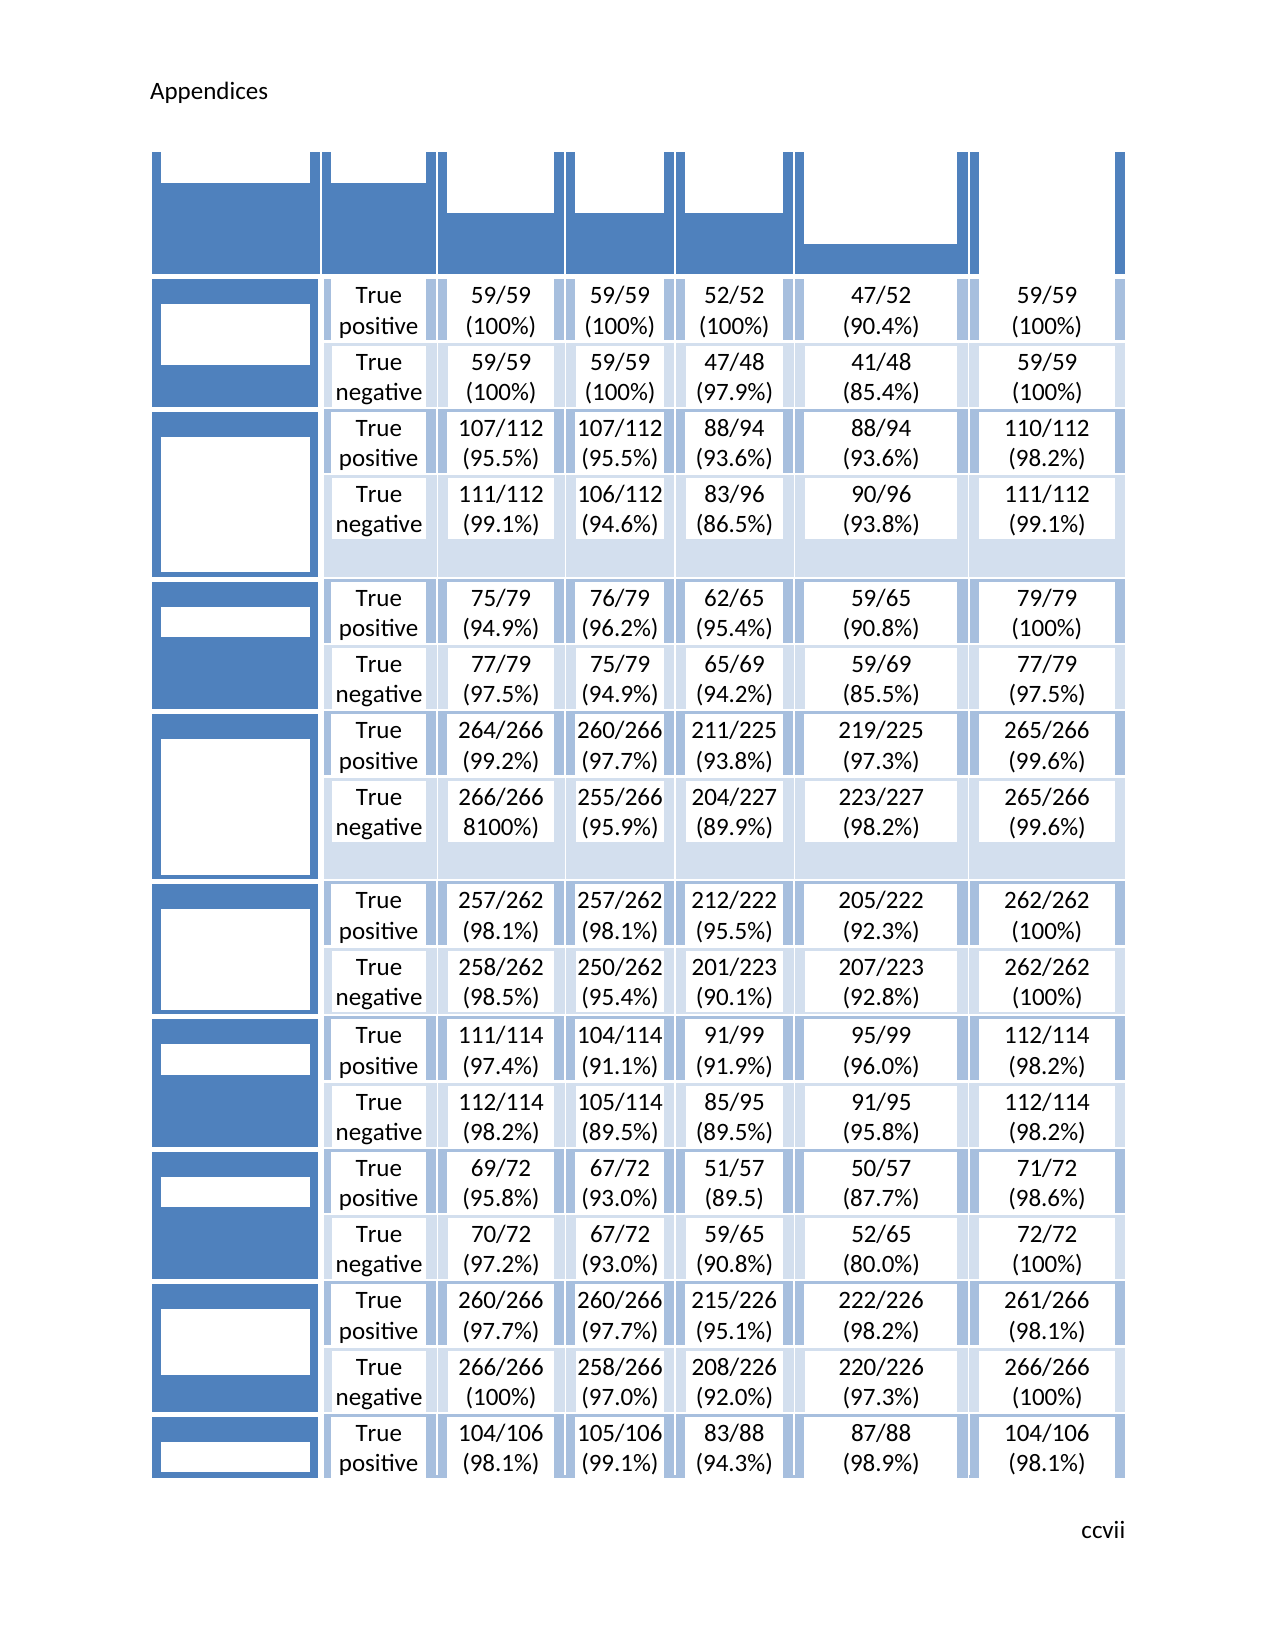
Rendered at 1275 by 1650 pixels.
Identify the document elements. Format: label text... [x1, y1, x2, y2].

table_cell 212/222 (95.5%) [676, 881, 793, 945]
table_cell 260/266 (97.7%) [566, 1281, 674, 1345]
table_cell True negative [324, 1215, 437, 1279]
table_cell 67/72 (93.0%) [566, 1149, 674, 1213]
table_cell True negative [324, 645, 437, 709]
table_cell 41/48 (85.4%) [795, 343, 968, 407]
table_cell 87/88 (98.9%) [794, 1414, 968, 1478]
table_cell 112/114 (98.2%) [969, 1083, 1125, 1147]
table_cell 104/114 (91.1%) [566, 1016, 674, 1080]
table_cell SMD Resistor 1206 [152, 1284, 318, 1412]
table_cell True positive [324, 1281, 436, 1345]
table_cell 88/94 (93.6%) [795, 409, 968, 473]
table_cell 262/262 (100%) [970, 881, 1125, 945]
table_cell True positive [324, 1016, 436, 1080]
table_cell 67/72 (93.0%) [566, 1215, 674, 1279]
table_cell 85/95 (89.5%) [676, 1083, 794, 1147]
table_cell 91/99 (91.9%) [676, 1016, 793, 1080]
table_cell 59/65 (90.8%) [676, 1215, 794, 1279]
table_cell 107/112 (95.5%) [566, 409, 674, 473]
table_cell 105/114 (89.5%) [566, 1083, 674, 1147]
table_cell 265/266 (99.6%) [969, 778, 1125, 879]
table_cell 222/226 (98.2%) [795, 1281, 968, 1345]
table_cell 77/79 (97.5%) [438, 645, 565, 709]
table_header [322, 152, 436, 274]
table_cell True positive [324, 409, 436, 473]
table_cell SMD Transistor SOT23-3 [152, 884, 318, 1014]
table_cell 264/266 (99.2%) [438, 711, 564, 775]
table_cell 111/112 (99.1%) [969, 475, 1125, 577]
table_cell 59/59 (100%) [969, 343, 1125, 407]
table_cell 52/65 (80.0%) [795, 1215, 968, 1279]
table_cell 104/106 (98.1%) [969, 1414, 1125, 1478]
table_cell 201/223 (90.1%) [676, 948, 794, 1014]
table_cell 91/95 (95.8%) [795, 1083, 968, 1147]
table_cell 261/266 (98.1%) [970, 1281, 1125, 1345]
table_cell 70/72 (97.2%) [438, 1215, 565, 1279]
table_cell 207/223 (92.8%) [795, 948, 968, 1014]
table_cell 83/88 (94.3%) [675, 1414, 794, 1478]
table_cell DIP16 [152, 1152, 318, 1279]
table_cell True negative [324, 948, 437, 1014]
table_cell 51/57 (89.5) [676, 1149, 793, 1213]
table_cell 110/112 (98.2%) [970, 409, 1125, 473]
table_cell 258/266 (97.0%) [566, 1348, 674, 1412]
table_cell 215/226 (95.1%) [676, 1281, 793, 1345]
table_cell 205/222 (92.3%) [795, 881, 968, 945]
table_cell 65/69 (94.2%) [676, 645, 794, 709]
table_cell True negative [324, 1083, 437, 1147]
table_cell 260/266 (97.7%) [438, 1281, 564, 1345]
table_cell 95/99 (96.0%) [795, 1016, 968, 1080]
table_cell 265/266 (99.6%) [970, 711, 1125, 775]
table_cell DIP14 [152, 1019, 318, 1147]
table_cell 59/69 (85.5%) [795, 645, 968, 709]
table_cell 255/266 (95.9%) [566, 778, 674, 879]
table_cell 105/106 (99.1%) [565, 1414, 675, 1478]
table_cell 258/262 (98.5%) [438, 948, 565, 1014]
table_cell 104/106 (98.1%) [437, 1414, 565, 1478]
table_cell 111/112 (99.1%) [438, 475, 565, 577]
table_cell 83/96 (86.5%) [676, 475, 794, 577]
table_cell 204/227 (89.9%) [676, 778, 794, 879]
table_header Color features [566, 152, 674, 274]
table_cell 75/79 (94.9%) [438, 579, 564, 643]
table_header Segment features [676, 152, 793, 274]
table_cell 112/114 (98.2%) [970, 1016, 1125, 1080]
table_cell 257/262 (98.1%) [566, 881, 674, 945]
table_cell 79/79 (100%) [970, 579, 1125, 643]
table_cell True positive [324, 579, 436, 643]
table_header Frequency features [438, 152, 564, 274]
table_cell 257/262 (98.1%) [438, 881, 564, 945]
table_cell 266/266 8100%) [438, 778, 565, 879]
table_cell True negative [324, 475, 437, 577]
table_cell 266/266 (100%) [438, 1348, 565, 1412]
table_cell 107/112 (95.5%) [438, 409, 564, 473]
table_cell True negative [324, 778, 437, 879]
table_cell 111/114 (97.4%) [438, 1016, 564, 1080]
table_cell True positive [324, 1414, 437, 1478]
table_header [152, 152, 320, 274]
table_cell 88/94 (93.6%) [676, 409, 793, 473]
table_cell 260/266 (97.7%) [566, 711, 674, 775]
table_cell SMD Resistor Network array 1206, 4 Resistors [152, 714, 318, 879]
table_cell True positive [324, 711, 436, 775]
table_cell 250/262 (95.4%) [566, 948, 674, 1014]
table_cell 112/114 (98.2%) [438, 1083, 565, 1147]
table_cell 71/72 (98.6%) [970, 1149, 1125, 1213]
table_cell Tantalum capacitor [152, 279, 318, 407]
table_cell True negative [324, 343, 437, 407]
table_cell 211/225 (93.8%) [676, 711, 793, 775]
table_cell 76/79 (96.2%) [566, 579, 674, 643]
table_cell 106/112 (94.6%) [566, 475, 674, 577]
table_cell 59/65 (90.8%) [795, 579, 968, 643]
table_cell 219/225 (97.3%) [795, 711, 968, 775]
table_cell 223/227 (98.2%) [795, 778, 968, 879]
table_cell 59/59 (100%) [566, 343, 674, 407]
table_cell True positive [324, 881, 436, 945]
table_cell 47/48 (97.9%) [676, 343, 794, 407]
table_cell 69/72 (95.8%) [438, 1149, 564, 1213]
table_cell True negative [324, 1348, 437, 1412]
table_cell 72/72 (100%) [969, 1215, 1125, 1279]
table_cell 77/79 (97.5%) [969, 645, 1125, 709]
table_cell 262/262 (100%) [969, 948, 1125, 1014]
table_cell 220/226 (97.3%) [795, 1348, 968, 1412]
table_cell 208/226 (92.0%) [676, 1348, 794, 1412]
table_cell 62/65 (95.4%) [676, 579, 793, 643]
table_cell 90/96 (93.8%) [795, 475, 968, 577]
table_header PCA reconstruction feature [795, 152, 968, 274]
table_cell True positive [324, 1149, 436, 1213]
table_cell 75/79 (94.9%) [566, 645, 674, 709]
table_cell QFP100 [152, 582, 318, 709]
table_cell SMD Aluminum electrolytic capacitor [152, 412, 318, 577]
table_cell 59/59 (100%) [438, 343, 565, 407]
table_cell 266/266 (100%) [969, 1348, 1125, 1412]
table_cell SOIC-8 [152, 1417, 318, 1478]
table_cell 50/57 (87.7%) [795, 1149, 968, 1213]
